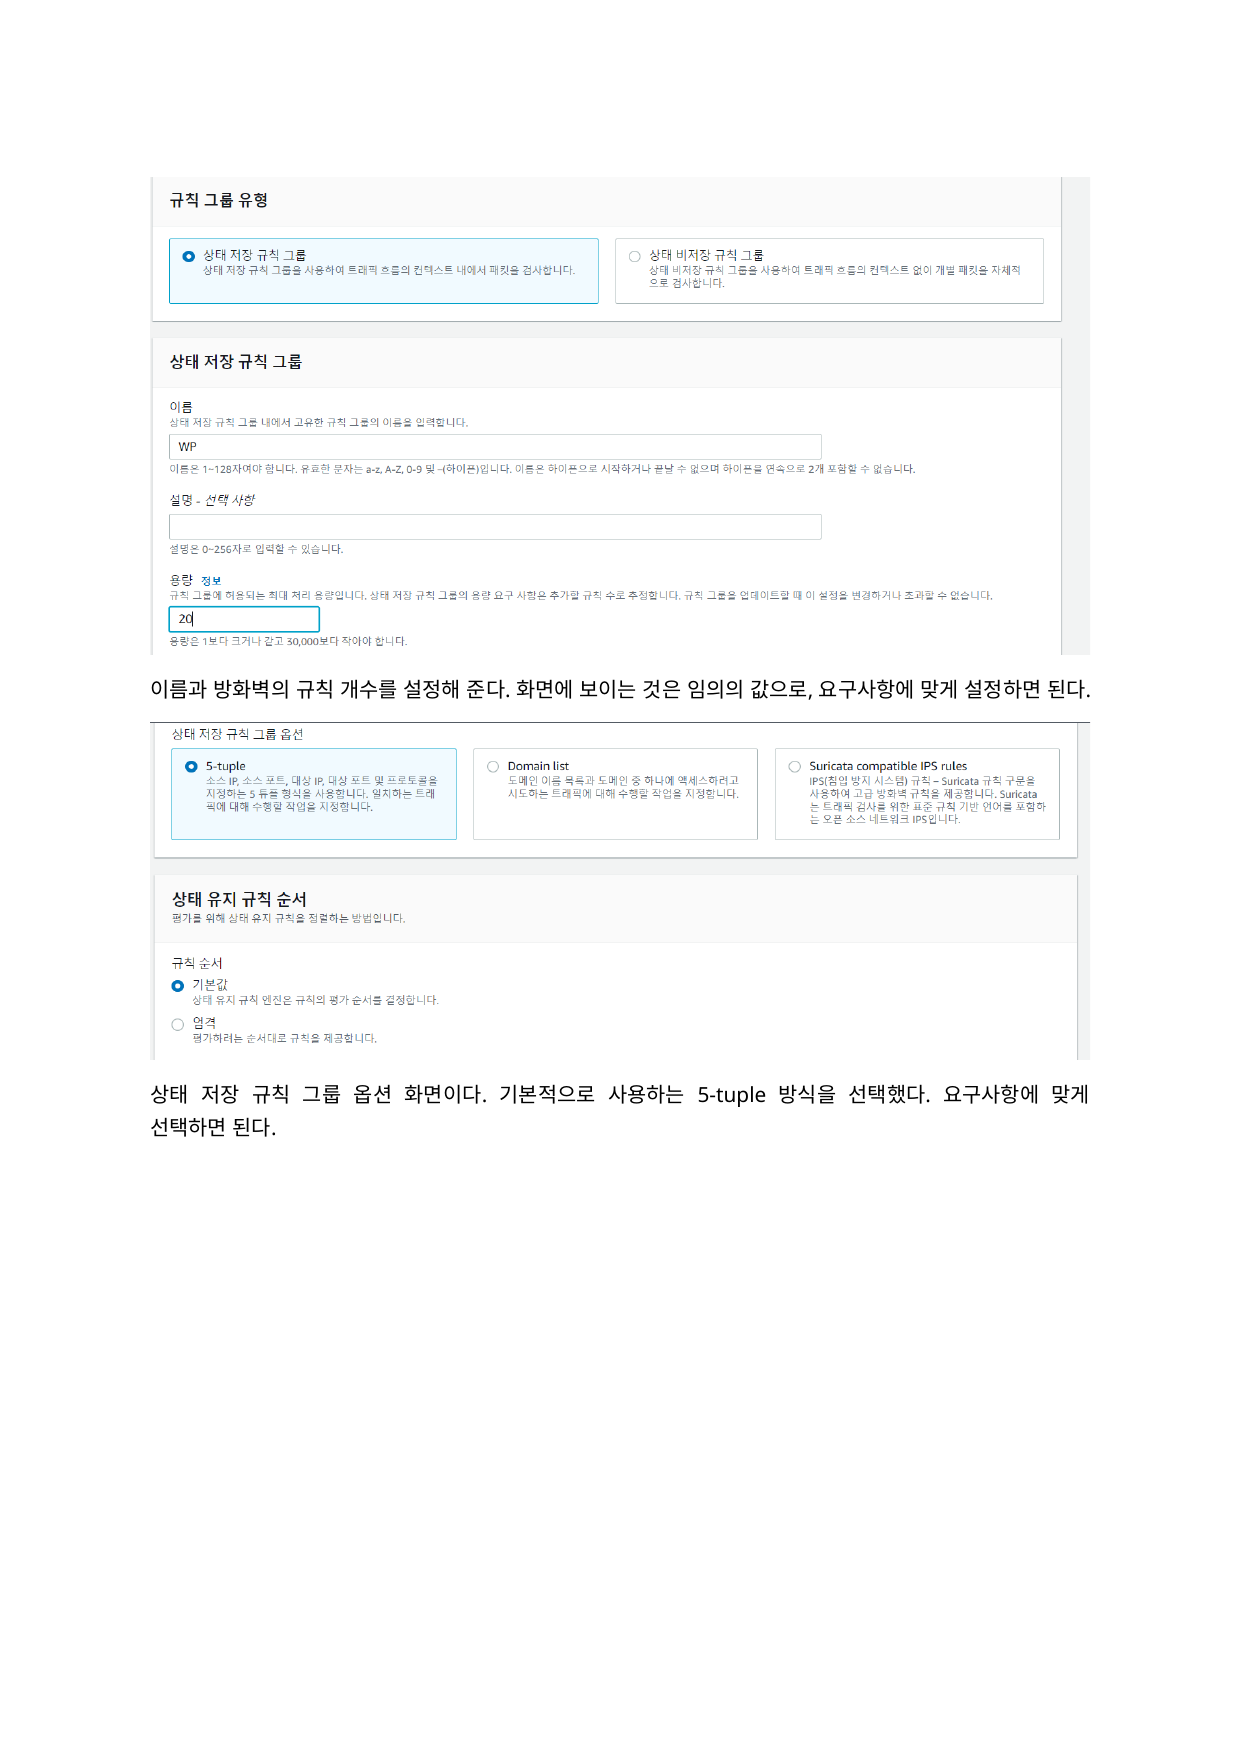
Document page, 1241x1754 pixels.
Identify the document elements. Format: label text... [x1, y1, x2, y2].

picture [150, 177, 1091, 655]
picture [150, 722, 1091, 1060]
text 이름과 방화벽의 규칙 개수를 설정해 준다. 화면에 보이는 것은 임의의 값으로, 요구사항에 맞게 설정하면 된다. [150, 673, 1090, 704]
text 상태 저장 규칙 그룹 옵션 화면이다. 기본적으로 사용하는 5-tuple 방식을 선택했다. 요구사항에 맞게 선택하면 된다. [150, 1078, 1090, 1141]
